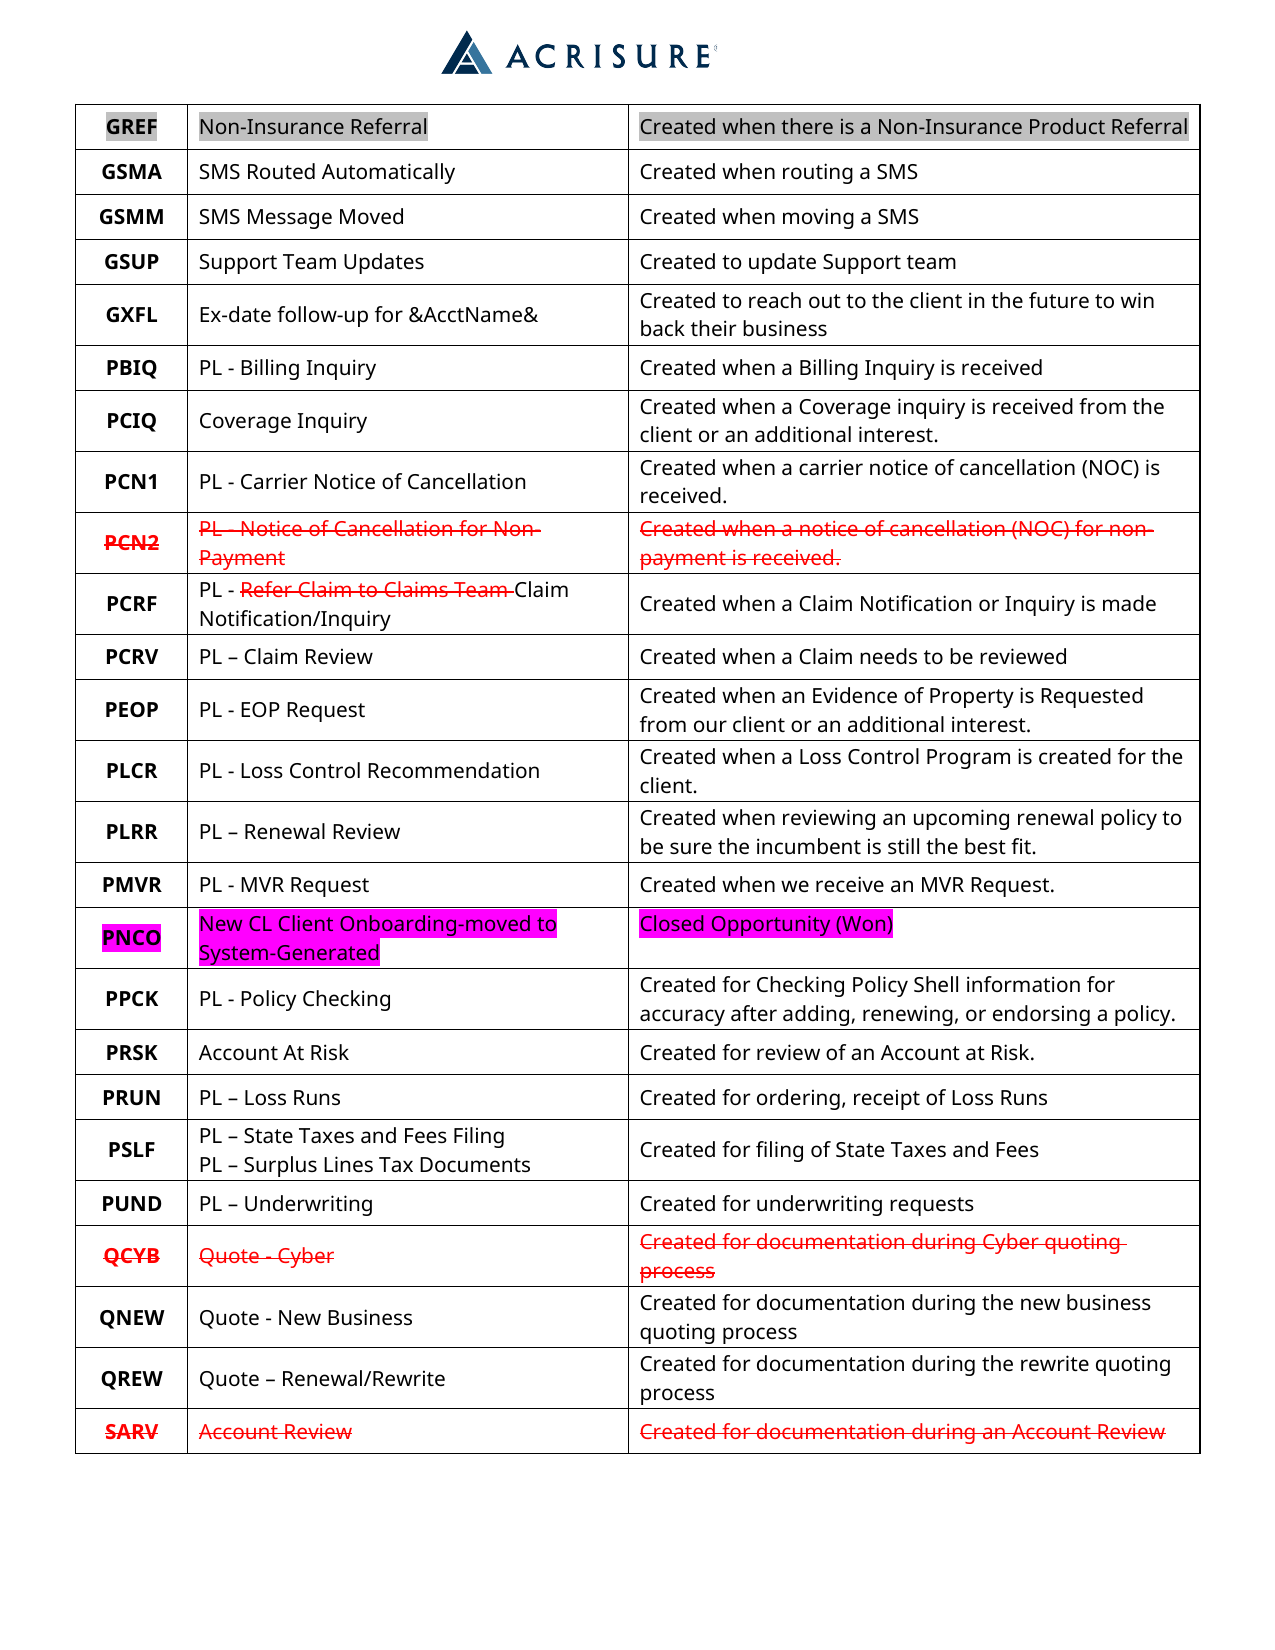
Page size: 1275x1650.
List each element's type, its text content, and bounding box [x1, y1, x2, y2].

table_cell PCN1 [76, 452, 187, 512]
table_cell GSMM [76, 195, 187, 238]
table_cell Created to reach out to the client in the future to win back their business [629, 285, 1199, 344]
table_cell PRSK [76, 1030, 187, 1074]
table_cell PSLF [76, 1120, 187, 1180]
table_cell SARV [76, 1409, 187, 1453]
table_cell Account Review [188, 1409, 628, 1453]
table_cell PL - MVR Request [188, 863, 628, 907]
table_cell GXFL [76, 285, 187, 344]
table_cell GREF [76, 105, 187, 148]
table_cell Quote - New Business [188, 1287, 628, 1347]
table_cell PCIQ [76, 391, 187, 451]
table_cell PCRF [76, 574, 187, 634]
table_cell New CL Client Onboarding-moved to System-Generated [188, 908, 628, 968]
table_cell PL - EOP Request [188, 680, 628, 740]
table_cell QNEW [76, 1287, 187, 1347]
picture [439, 23, 718, 80]
table_cell QCYB [76, 1226, 187, 1286]
table_cell Created when we receive an MVR Request. [629, 863, 1199, 907]
table_cell PLRR [76, 802, 187, 862]
table_cell PL – Underwriting [188, 1181, 628, 1225]
table_cell PLCR [76, 741, 187, 801]
table_cell Created when there is a Non-Insurance Product Referral [629, 105, 1199, 148]
table_cell Created when a notice of cancellation (NOC) for non-payment is received. [629, 513, 1199, 573]
table_cell Created when a Billing Inquiry is received [629, 346, 1199, 389]
table_cell PL - Billing Inquiry [188, 346, 628, 389]
table_cell PL - Refer Claim to Claims Team Claim Notification/Inquiry [188, 574, 628, 634]
table_cell PL - Notice of Cancellation for Non-Payment [188, 513, 628, 573]
table_cell PL – Claim Review [188, 635, 628, 679]
table_cell Account At Risk [188, 1030, 628, 1074]
table_cell Created for Checking Policy Shell information for accuracy after adding, renewing, or endorsing a policy. [629, 969, 1199, 1029]
table_cell Coverage Inquiry [188, 391, 628, 451]
table_cell PPCK [76, 969, 187, 1029]
table_cell Created for filing of State Taxes and Fees [629, 1120, 1199, 1180]
table_cell Created to update Support team [629, 240, 1199, 283]
table_cell PRUN [76, 1075, 187, 1119]
table_cell Non-Insurance Referral [188, 105, 628, 148]
table_cell Support Team Updates [188, 240, 628, 283]
table_cell PCRV [76, 635, 187, 679]
table_cell PL – Loss Runs [188, 1075, 628, 1119]
table_cell PL - Policy Checking [188, 969, 628, 1029]
table_cell PL – State Taxes and Fees Filing PL – Surplus Lines Tax Documents [188, 1120, 628, 1180]
table_cell PMVR [76, 863, 187, 907]
table_cell Created when a Coverage inquiry is received from the client or an additional interest. [629, 391, 1199, 451]
table_cell Quote - Cyber [188, 1226, 628, 1286]
table_cell Created when a Claim needs to be reviewed [629, 635, 1199, 679]
table_cell PL – Renewal Review [188, 802, 628, 862]
table_cell Created when routing a SMS [629, 150, 1199, 193]
table_cell Closed Opportunity (Won) [629, 908, 1199, 968]
table_cell Created for documentation during Cyber quoting process [629, 1226, 1199, 1286]
table_cell PCN2 [76, 513, 187, 573]
table_cell Ex-date follow-up for &AcctName& [188, 285, 628, 344]
table_cell PNCO [76, 908, 187, 968]
table_cell Created when reviewing an upcoming renewal policy to be sure the incumbent is still the best fit. [629, 802, 1199, 862]
table_cell Created when a carrier notice of cancellation (NOC) is received. [629, 452, 1199, 512]
table_cell SMS Message Moved [188, 195, 628, 238]
table_cell PUND [76, 1181, 187, 1225]
table_cell SMS Routed Automatically [188, 150, 628, 193]
table_cell Created for documentation during an Account Review [629, 1409, 1199, 1453]
table_cell Quote – Renewal/Rewrite [188, 1348, 628, 1408]
table_cell Created when moving a SMS [629, 195, 1199, 238]
table_cell QREW [76, 1348, 187, 1408]
table_cell Created when a Claim Notification or Inquiry is made [629, 574, 1199, 634]
table_cell PL - Carrier Notice of Cancellation [188, 452, 628, 512]
table_cell PEOP [76, 680, 187, 740]
table_cell GSUP [76, 240, 187, 283]
table_cell Created for documentation during the rewrite quoting process [629, 1348, 1199, 1408]
table_cell Created when an Evidence of Property is Requested from our client or an additional interest. [629, 680, 1199, 740]
table_cell Created for review of an Account at Risk. [629, 1030, 1199, 1074]
table_cell PBIQ [76, 346, 187, 389]
table_cell Created when a Loss Control Program is created for the client. [629, 741, 1199, 801]
table_cell PL - Loss Control Recommendation [188, 741, 628, 801]
table_cell Created for ordering, receipt of Loss Runs [629, 1075, 1199, 1119]
table_cell Created for documentation during the new business quoting process [629, 1287, 1199, 1347]
table_cell Created for underwriting requests [629, 1181, 1199, 1225]
table_cell GSMA [76, 150, 187, 193]
